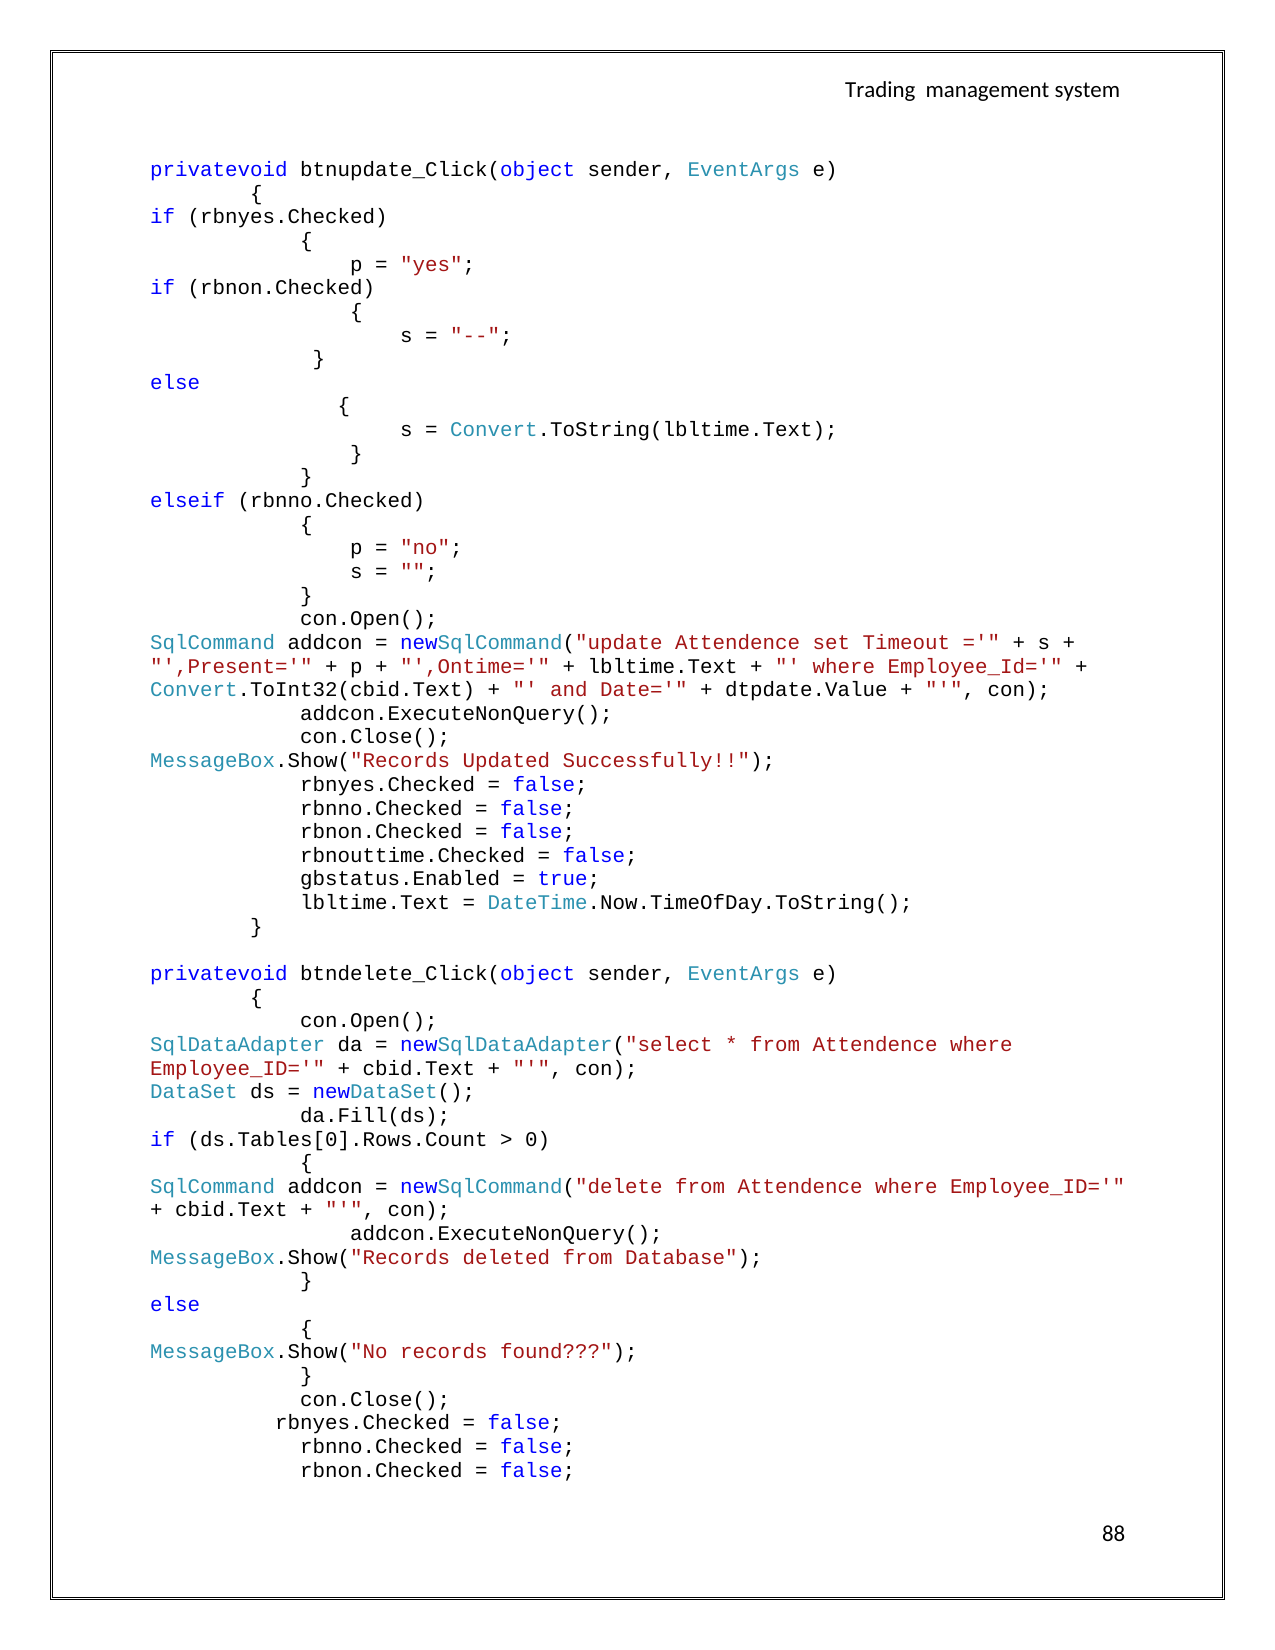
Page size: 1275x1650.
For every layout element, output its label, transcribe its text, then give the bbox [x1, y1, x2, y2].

text rbnon.Checked = false; [150, 821, 1125, 845]
text s = ""; [150, 561, 1125, 585]
text MessageBox.Show("Records Updated Successfully!!"); [150, 750, 1125, 774]
text SqlDataAdapter da = newSqlDataAdapter("select * from Attendence where Employee_ID='" + cbid.Text + "'", con); [150, 1034, 1125, 1081]
text lbltime.Text = DateTime.Now.TimeOfDay.ToString(); [150, 892, 1125, 916]
text else [150, 372, 1125, 396]
text } [150, 585, 1125, 608]
text da.Fill(ds); [150, 1105, 1125, 1128]
text con.Close(); [150, 727, 1125, 750]
text { [150, 183, 1125, 206]
text privatevoid btnupdate_Click(object sender, EventArgs e) [150, 159, 1125, 183]
text rbnyes.Checked = false; [150, 774, 1125, 797]
text { [150, 230, 1125, 254]
text if (ds.Tables[0].Rows.Count > 0) [150, 1128, 1125, 1152]
text if (rbnyes.Checked) [150, 206, 1125, 230]
text } [150, 466, 1125, 490]
text rbnno.Checked = false; [150, 797, 1125, 821]
text DataSet ds = newDataSet(); [150, 1081, 1125, 1105]
text } [150, 443, 1125, 466]
text { [150, 1318, 1125, 1341]
text SqlCommand addcon = newSqlCommand("delete from Attendence where Employee_ID='" + cbid.Text + "'", con); [150, 1176, 1125, 1223]
text { [150, 514, 1125, 537]
text addcon.ExecuteNonQuery(); [150, 703, 1125, 727]
text elseif (rbnno.Checked) [150, 490, 1125, 514]
text rbnyes.Checked = false; [150, 1412, 1125, 1436]
text } [150, 348, 1125, 372]
text { [150, 301, 1125, 324]
text con.Open(); [150, 608, 1125, 632]
text rbnon.Checked = false; [150, 1459, 1125, 1483]
text rbnouttime.Checked = false; [150, 845, 1125, 868]
text if (rbnon.Checked) [150, 277, 1125, 301]
text { [150, 987, 1125, 1010]
text privatevoid btndelete_Click(object sender, EventArgs e) [150, 963, 1125, 987]
text p = "yes"; [150, 254, 1125, 277]
text s = Convert.ToString(lbltime.Text); [150, 419, 1125, 443]
text MessageBox.Show("No records found???"); [150, 1341, 1125, 1365]
text } [150, 1270, 1125, 1294]
text rbnno.Checked = false; [150, 1436, 1125, 1459]
text con.Close(); [150, 1389, 1125, 1412]
text con.Open(); [150, 1010, 1125, 1034]
text } [150, 916, 1125, 939]
text addcon.ExecuteNonQuery(); [150, 1223, 1125, 1247]
text p = "no"; [150, 537, 1125, 561]
text { [150, 396, 1125, 419]
text } [150, 1365, 1125, 1389]
text MessageBox.Show("Records deleted from Database"); [150, 1247, 1125, 1270]
text SqlCommand addcon = newSqlCommand("update Attendence set Timeout ='" + s + "',Present='" + p + "',Ontime='" + lbltime.Text + "' where Employee_Id='" + Convert.ToInt32(cbid.Text) + "' and Date='" + dtpdate.Value + "'", con); [150, 632, 1125, 703]
text gbstatus.Enabled = true; [150, 868, 1125, 892]
text s = "--"; [150, 324, 1125, 348]
text else [150, 1294, 1125, 1318]
text { [150, 1152, 1125, 1176]
